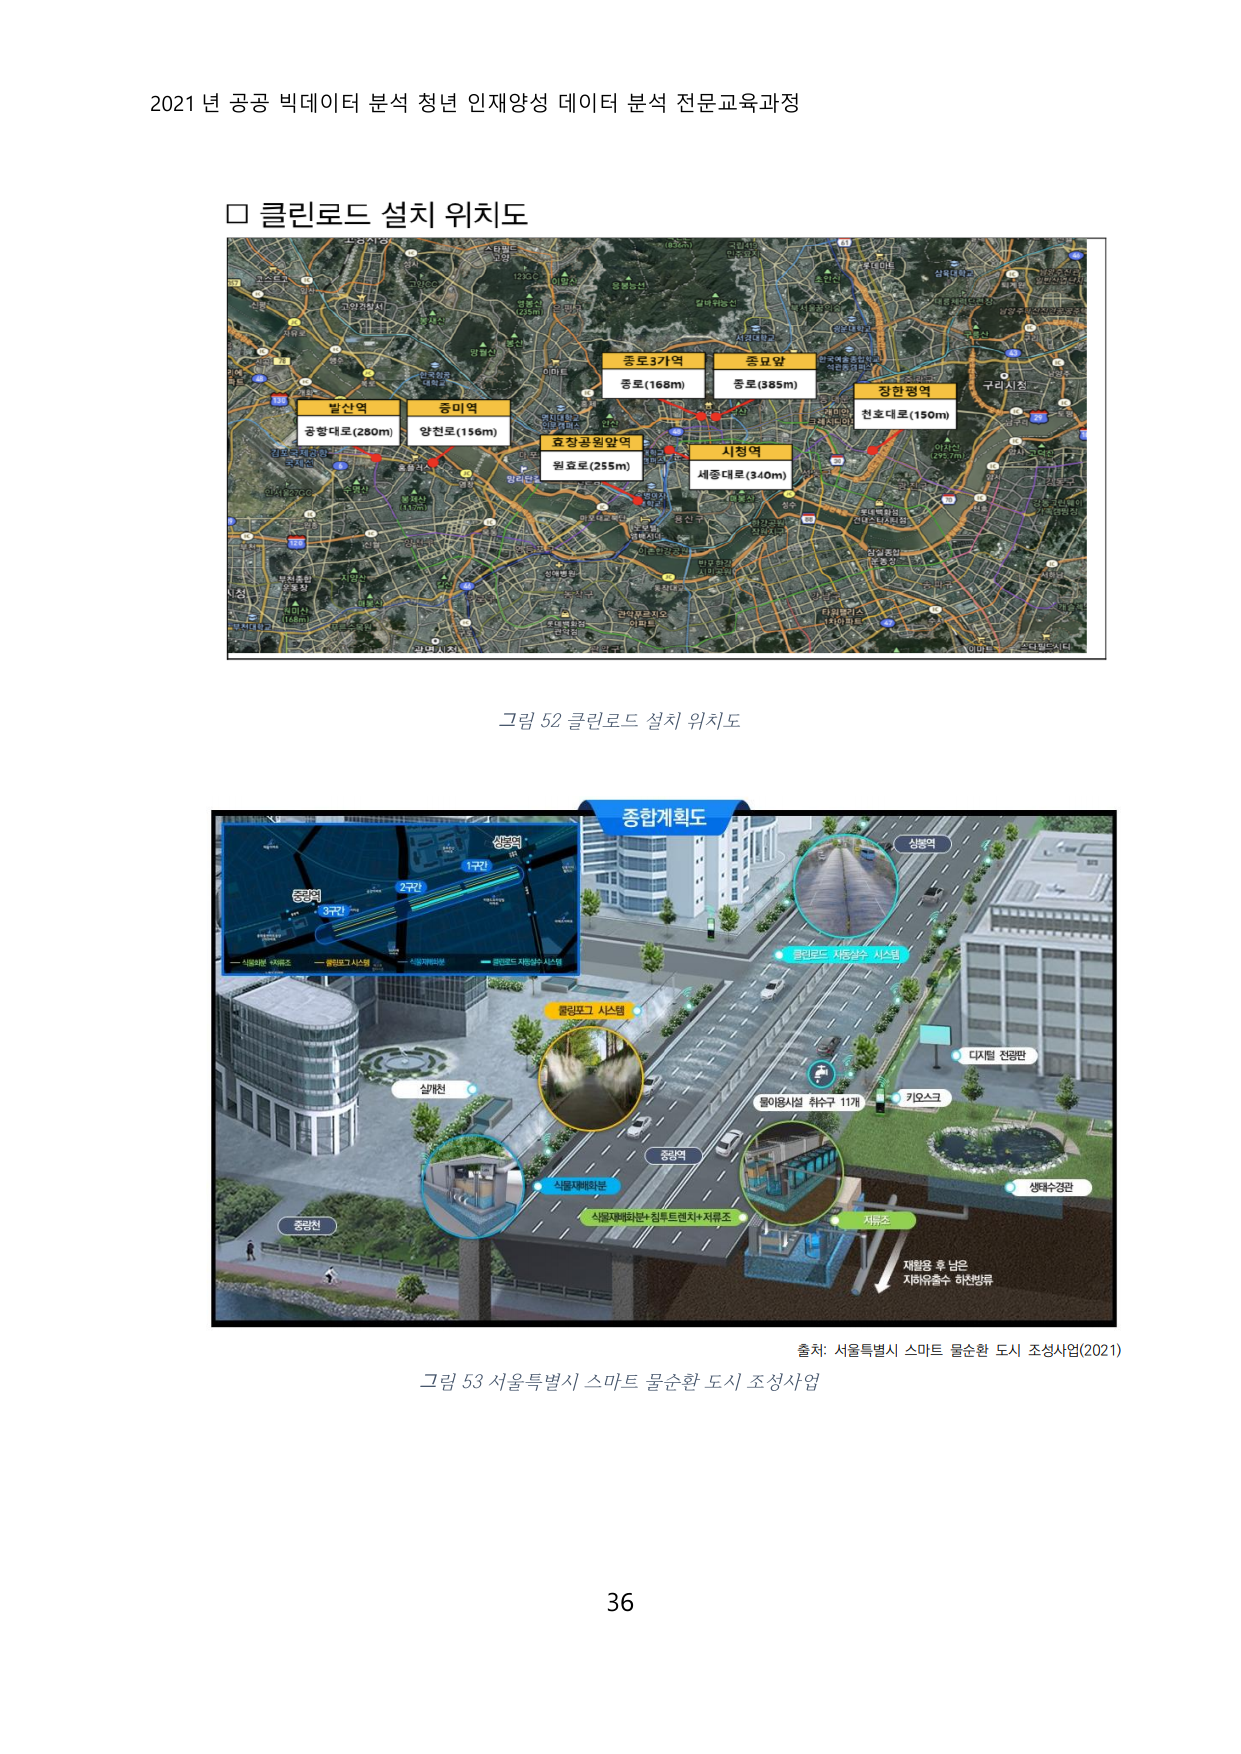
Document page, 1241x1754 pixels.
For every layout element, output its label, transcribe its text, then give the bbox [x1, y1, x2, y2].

picture [194, 796, 1135, 1363]
picture [194, 177, 1135, 703]
text 그림 52 클린로드 설치 위치도 [150, 707, 1090, 732]
text 그림 53 서울특별시 스마트 물순환 도시 조성사업 [150, 1368, 1090, 1392]
